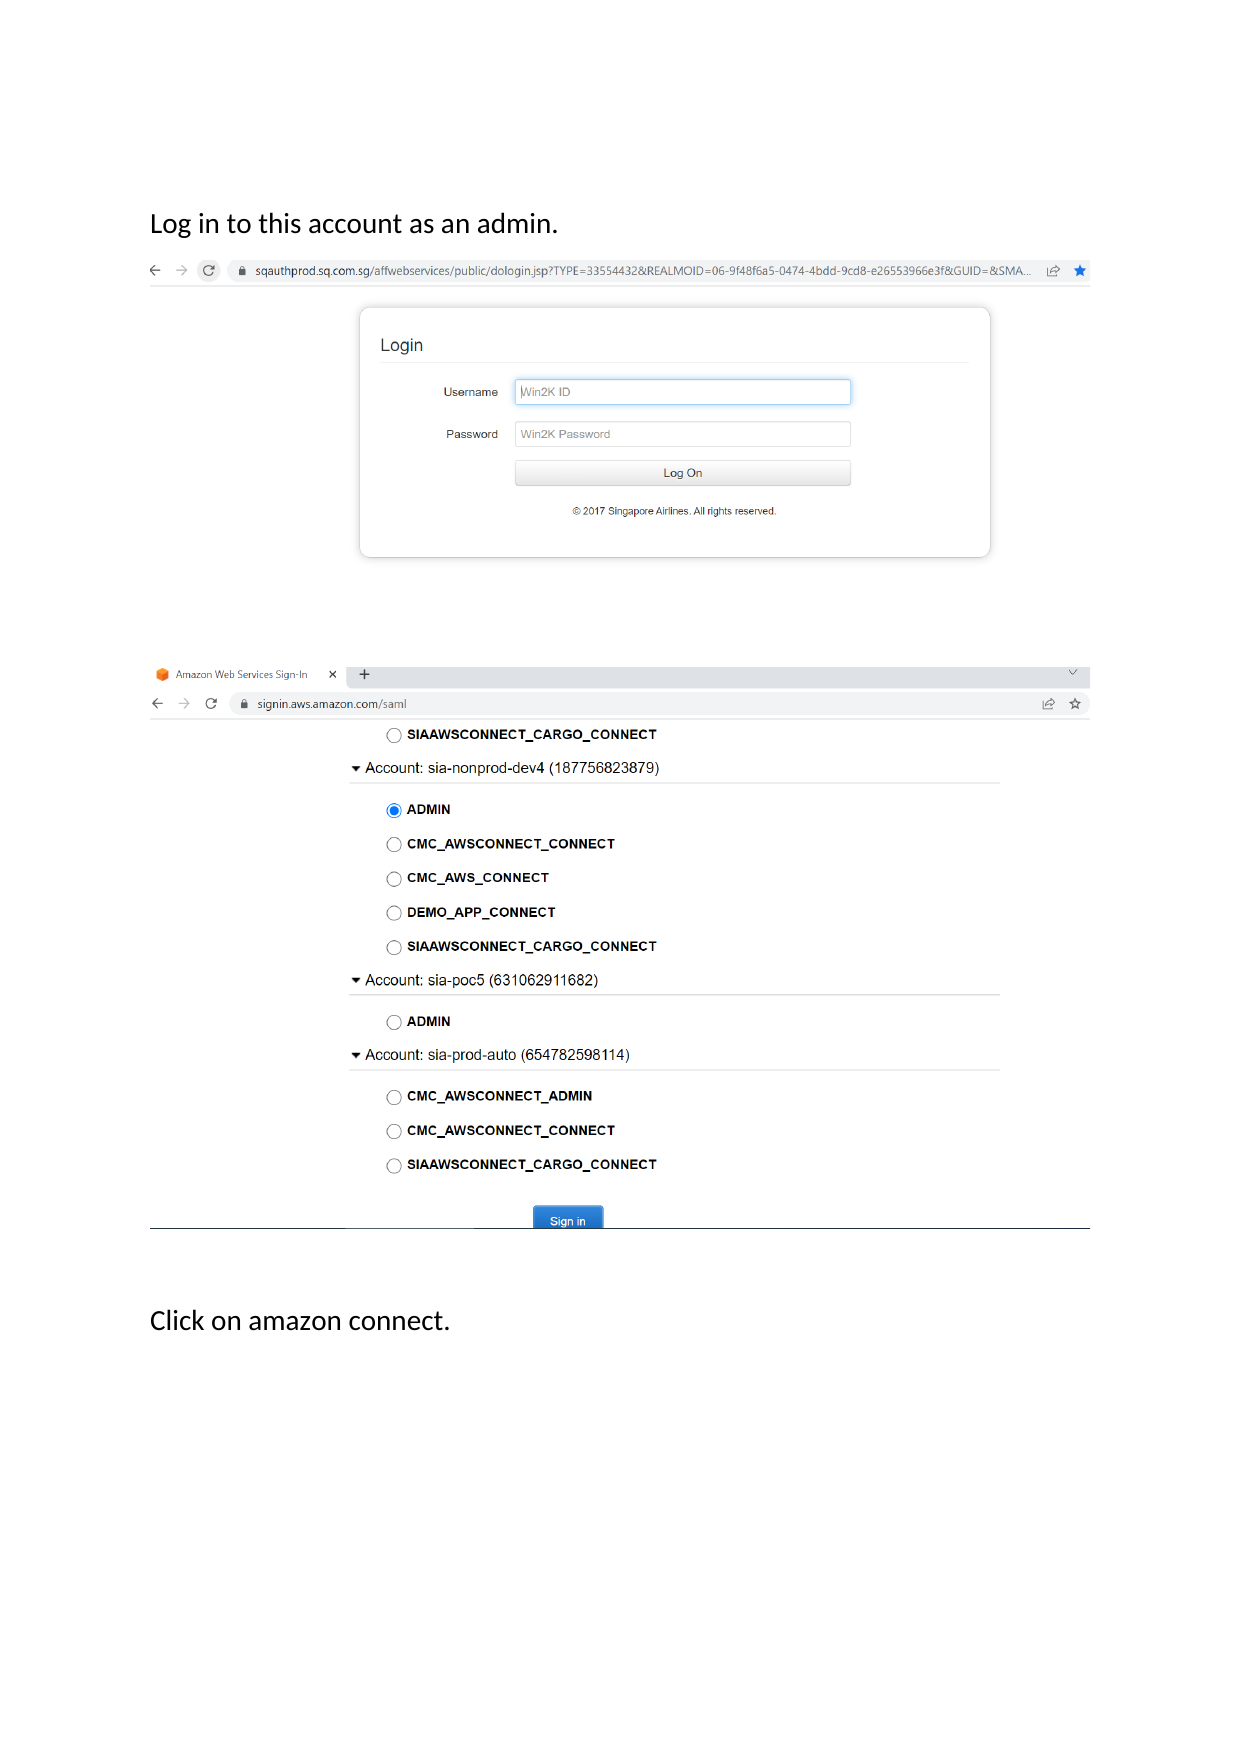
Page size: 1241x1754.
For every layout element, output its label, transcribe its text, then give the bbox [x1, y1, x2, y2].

text Click on amazon connect. [150, 1302, 1090, 1338]
picture [150, 260, 1091, 594]
text Log in to this account as an admin. [150, 205, 1090, 241]
picture [150, 667, 1091, 1229]
